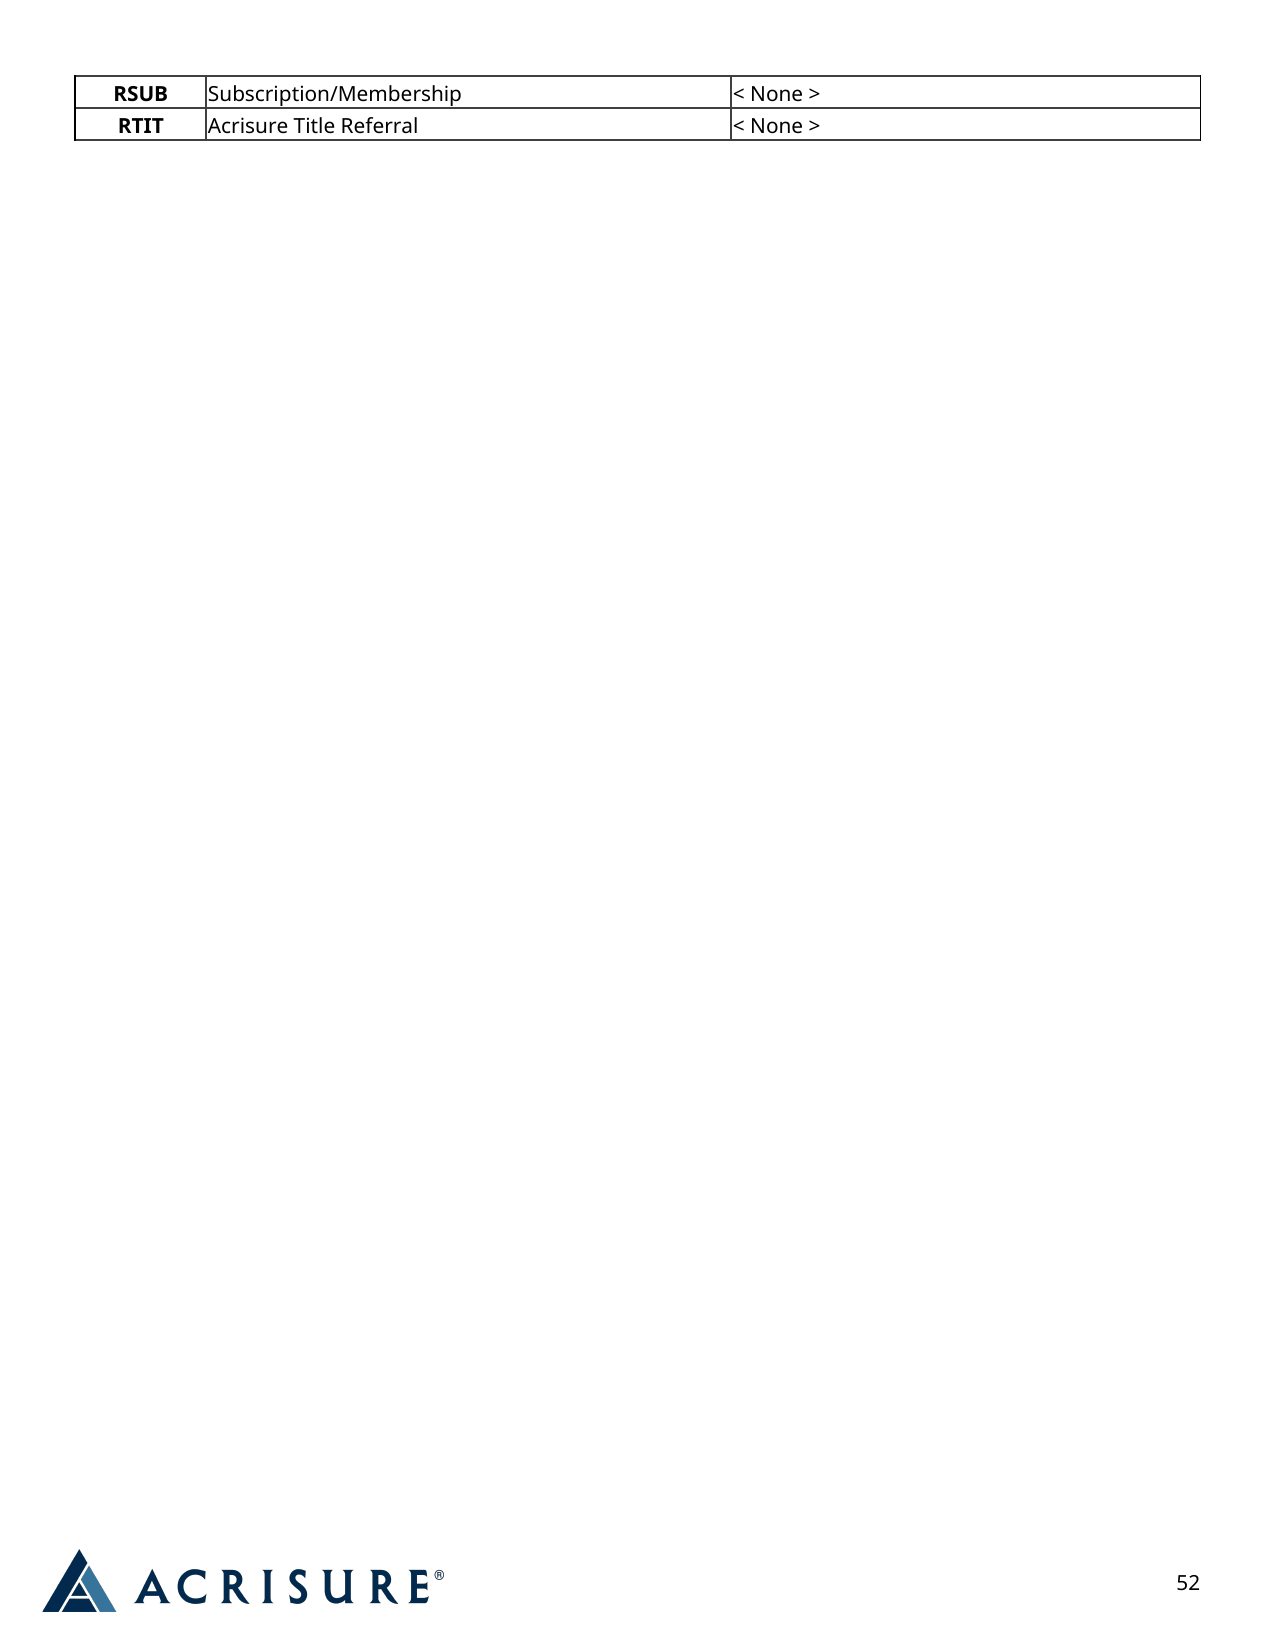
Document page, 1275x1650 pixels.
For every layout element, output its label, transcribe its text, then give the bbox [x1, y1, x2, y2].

table_cell Acrisure Title Referral [207, 109, 730, 139]
table_cell RTIT [76, 109, 205, 139]
table_cell < None > [732, 77, 1200, 107]
table_cell Subscription/Membership [207, 77, 730, 107]
table_cell < None > [732, 109, 1200, 139]
picture [42, 1549, 444, 1612]
table_cell RSUB [76, 77, 205, 107]
